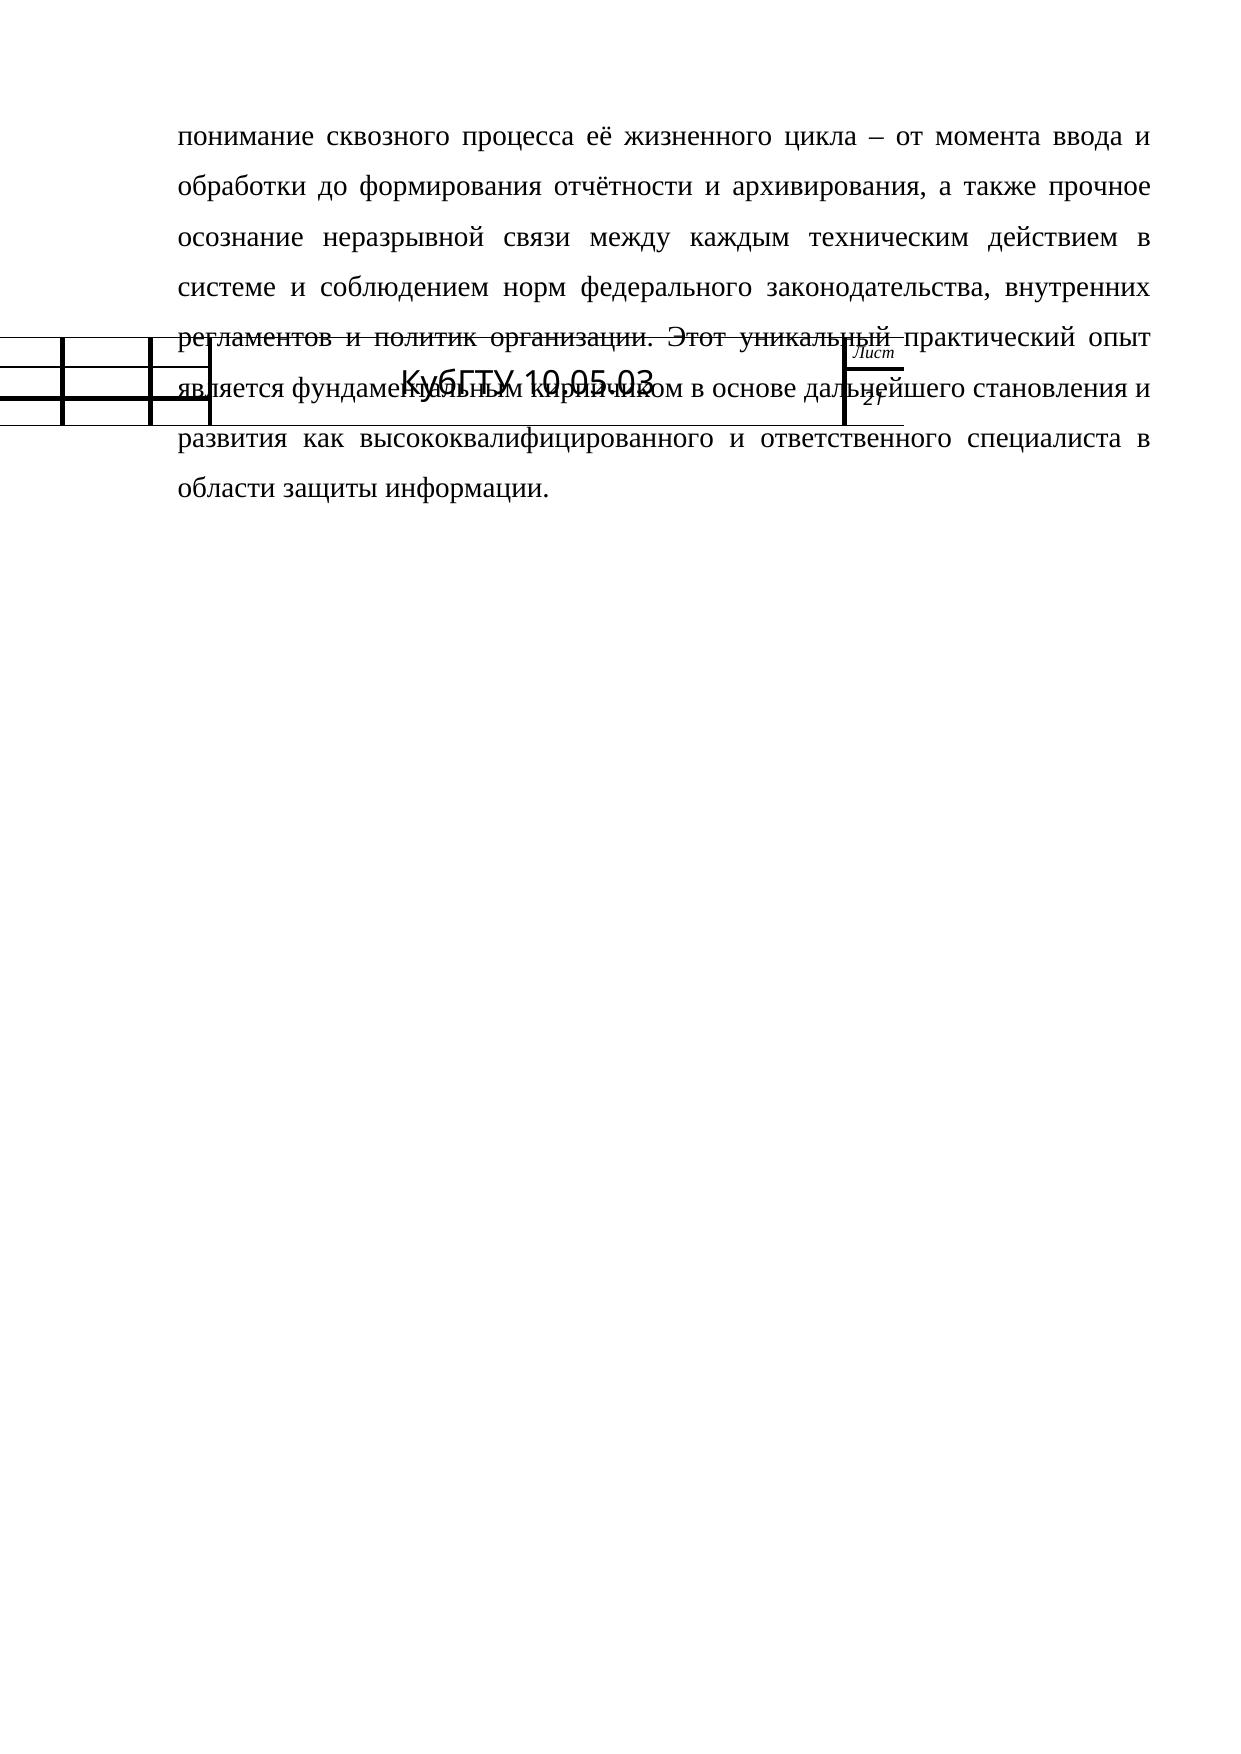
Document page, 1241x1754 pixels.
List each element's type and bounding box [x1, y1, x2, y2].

text [177, 118, 1152, 504]
